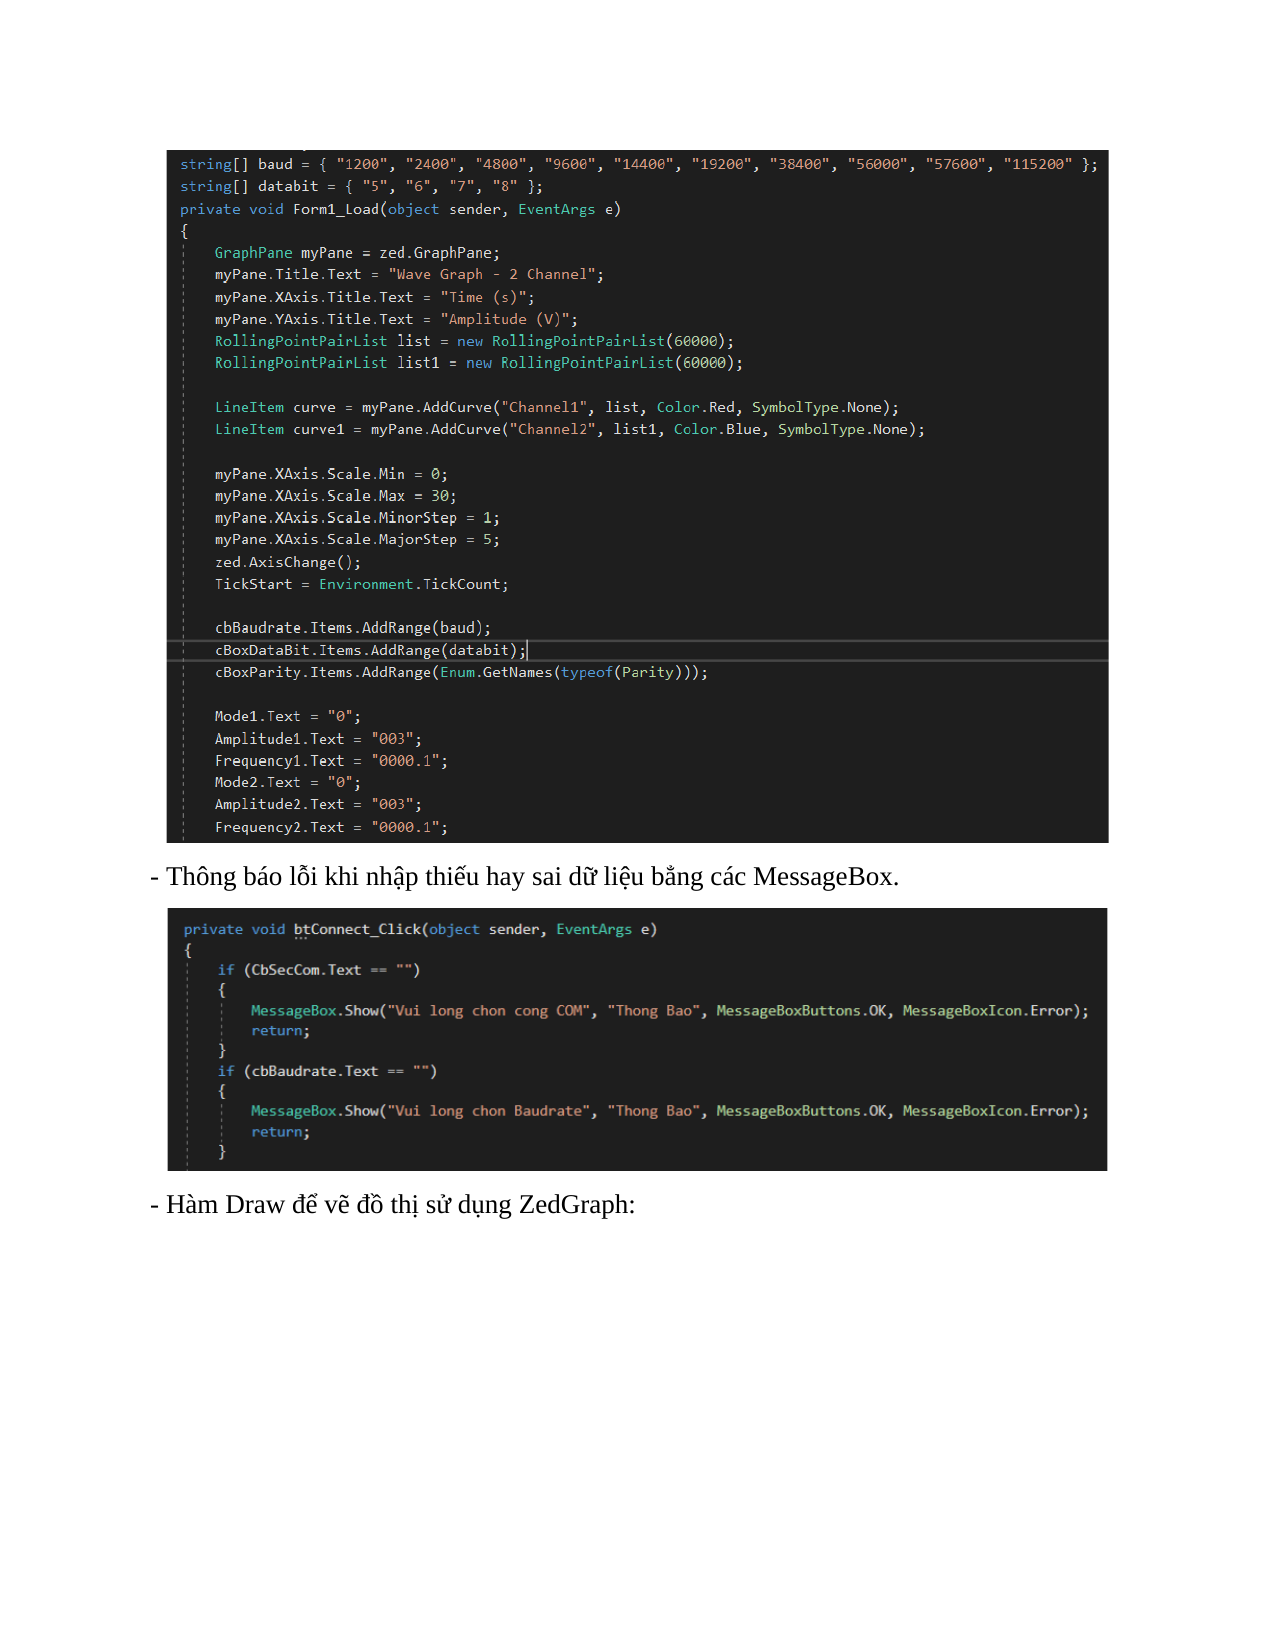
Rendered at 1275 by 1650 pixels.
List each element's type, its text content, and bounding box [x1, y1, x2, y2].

picture [167, 908, 1108, 1171]
text - Hàm Draw để vẽ đồ thị sử dụng ZedGraph: [150, 1188, 1125, 1219]
picture [166, 150, 1109, 843]
text - Thông báo lỗi khi nhập thiếu hay sai dữ liệu bẳng các MessageBox. [150, 860, 1125, 891]
